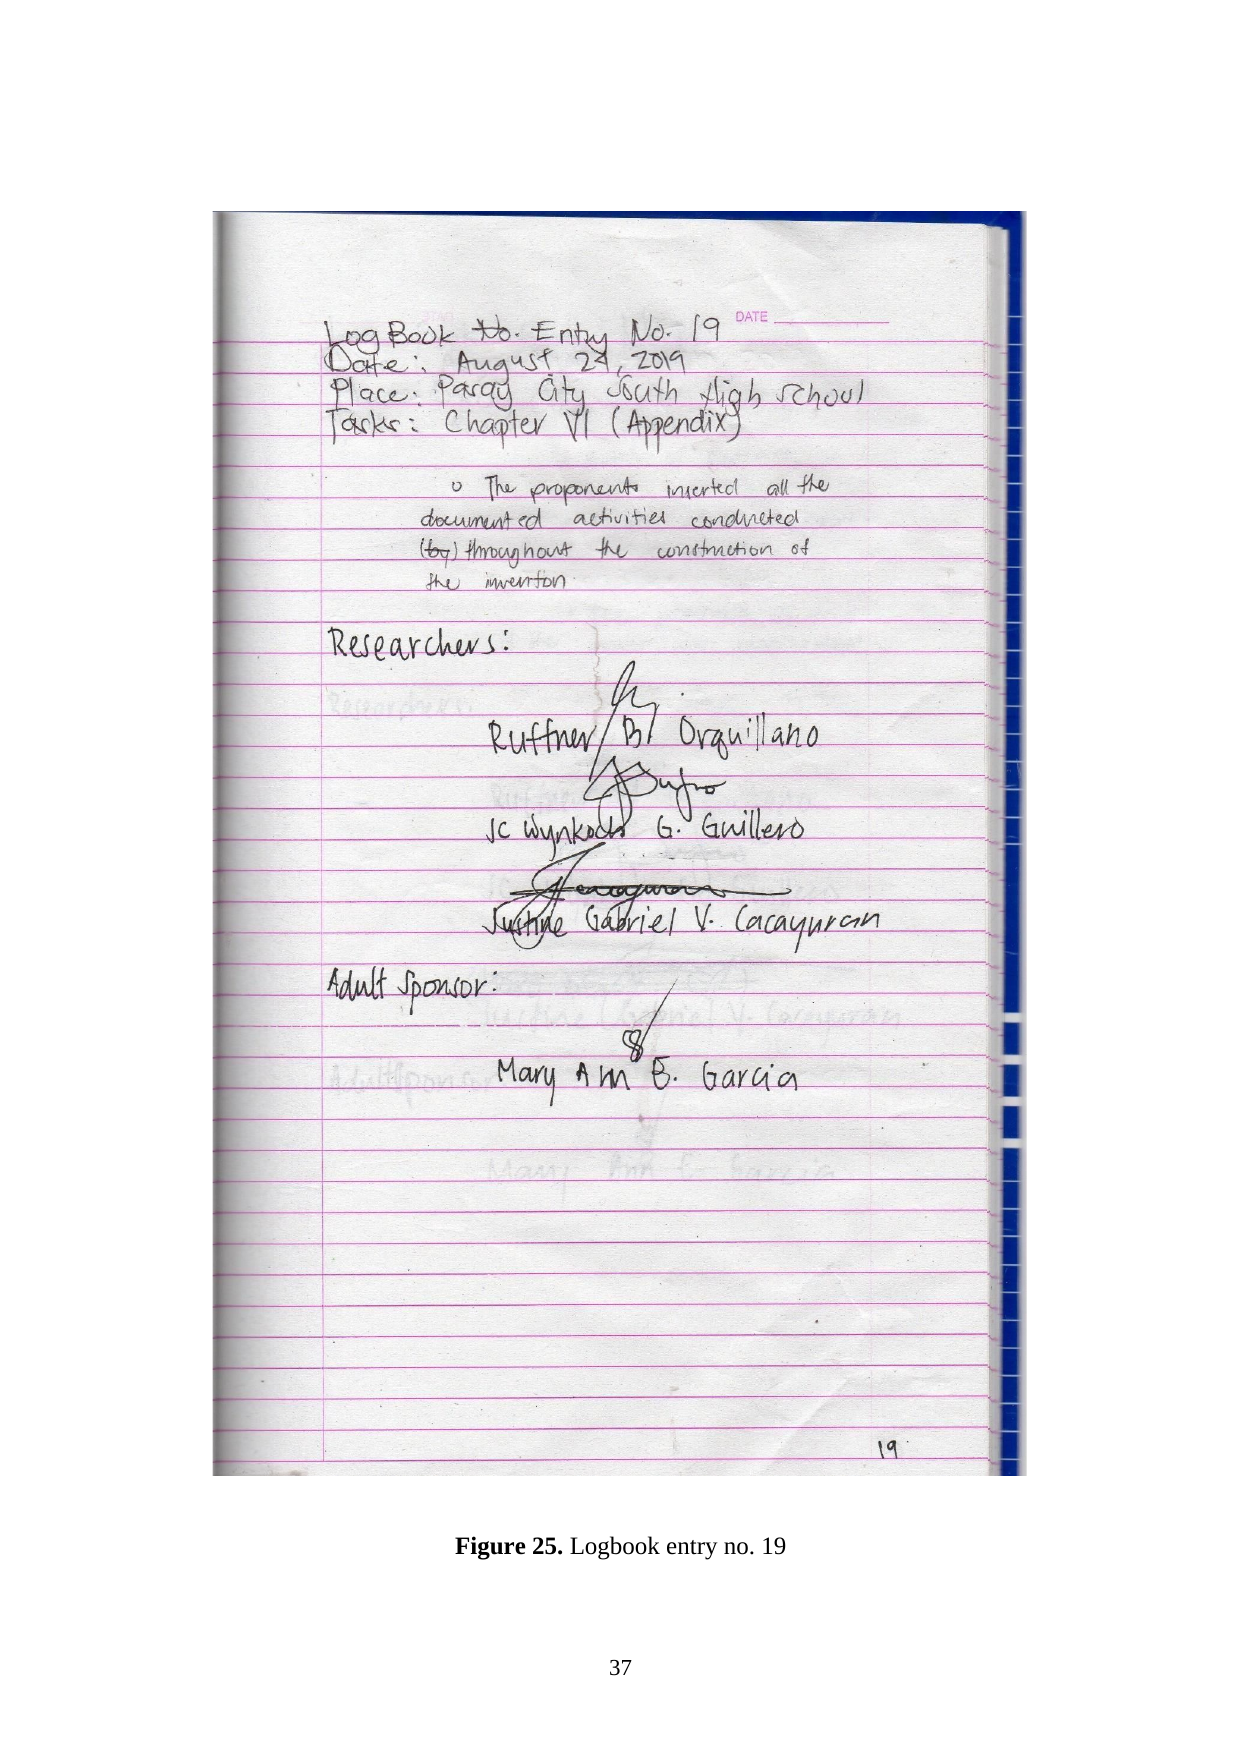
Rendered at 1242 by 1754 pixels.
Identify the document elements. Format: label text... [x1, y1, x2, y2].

text Figure 25. Logbook entry no. 19 [345, 1531, 896, 1560]
picture [212, 211, 1027, 1476]
